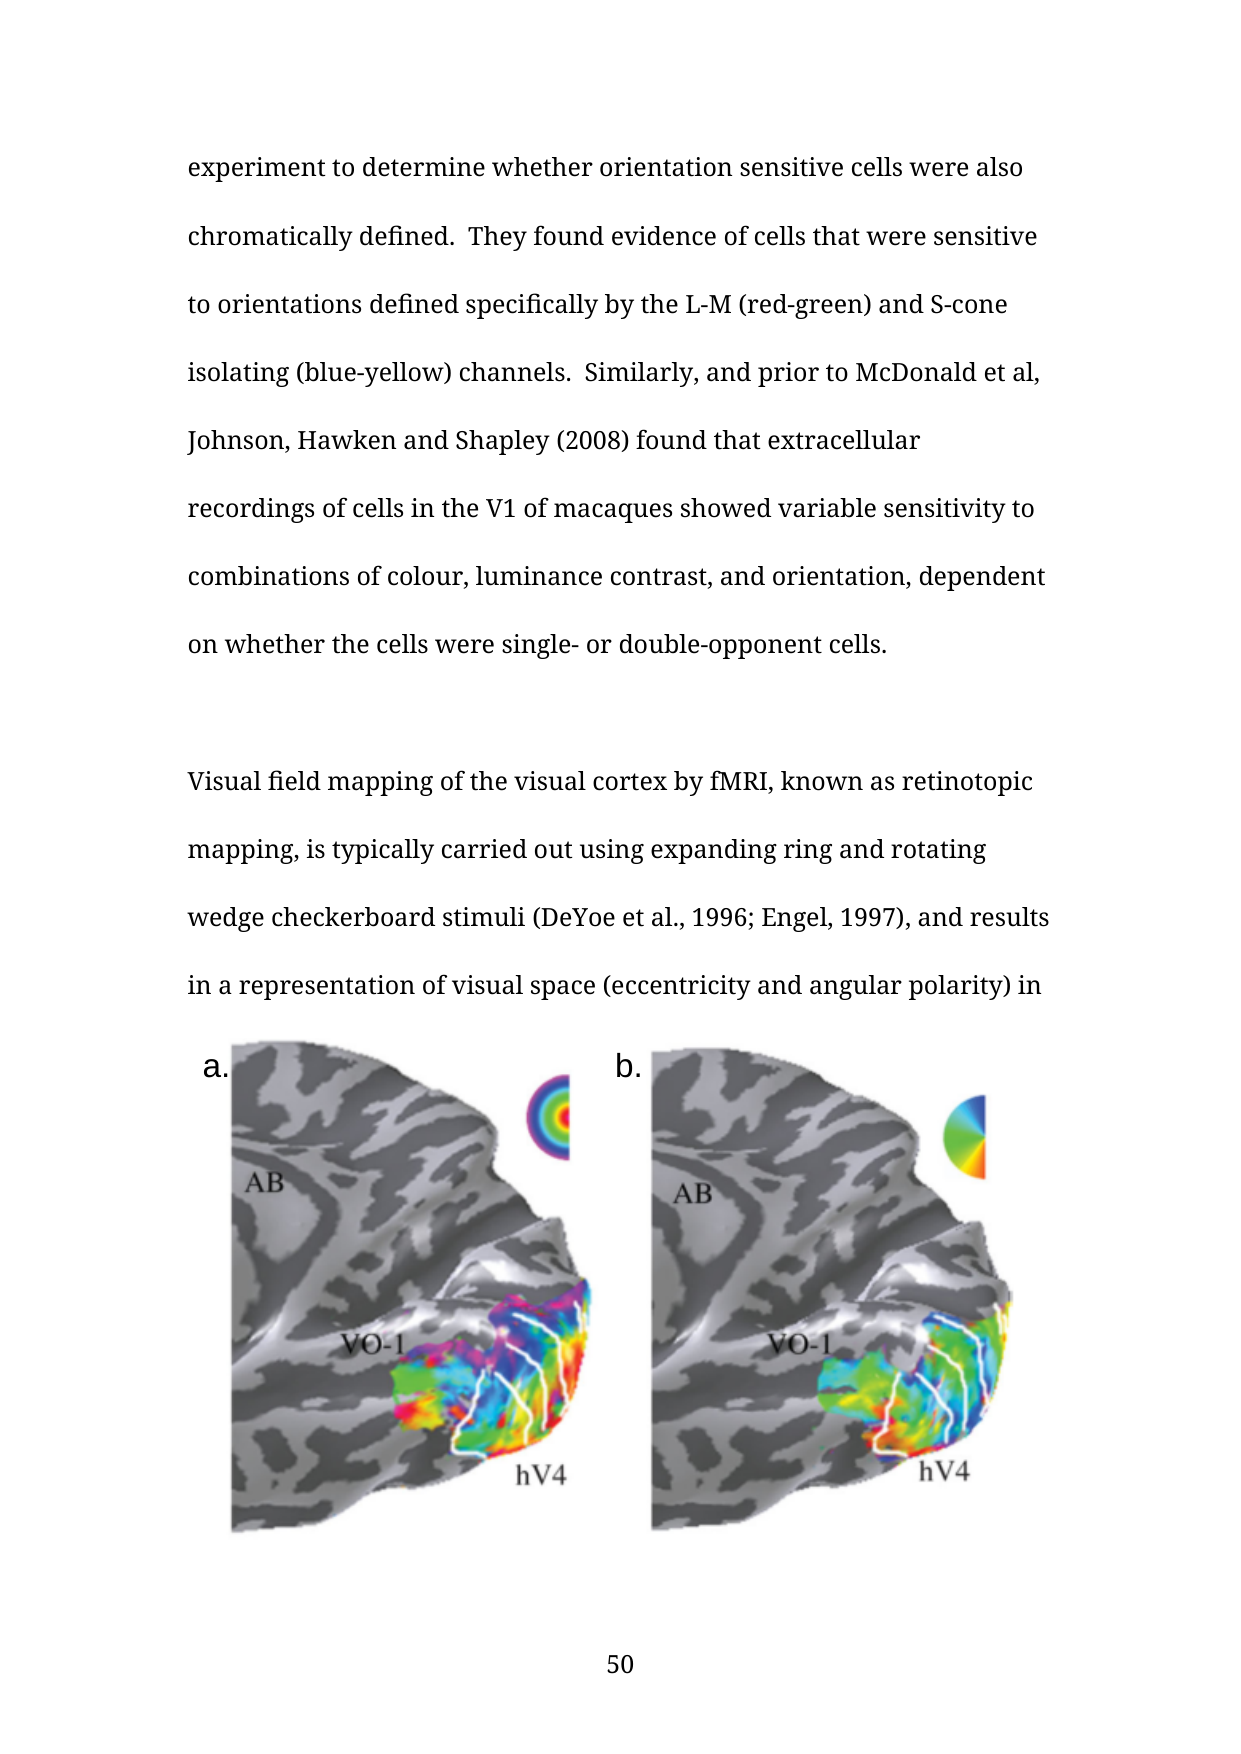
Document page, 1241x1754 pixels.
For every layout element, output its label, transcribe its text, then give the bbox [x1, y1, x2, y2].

text Visual field mapping of the visual cortex by fMRI, known as retinotopic mapping, is typically carried out using expanding ring and rotating wedge checkerboard stimuli (DeYoe et al., 1996; Engel, 1997), and results in a representation of visual space (eccentricity and angular polarity) in the different functional areas of the visual cortex (this process is demonstrated in Figure 18). [187, 763, 1053, 1002]
picture [216, 1038, 1023, 1541]
text The selectivity of cells – neuronal tuning – in the visual cortex has been much debated, and the techniques used for determining how neurons are tuned have also developed over recent years. Early studies by Livingstone and Hubel (1984) used single cell recordings to measure the firing rate of cells to particular orientations of stimuli. This work identified a functionally organised representation of orientation sensitivity in the interblob areas of V1, and colour-selective cells in the cytochrome oxidase (CO) stained blob areas of V1 (see Figure 17). However, further research has determined that neurons are not singularly tuned to one feature, e.g. orientation, and in fact cells are tuned (in varying degrees) to a number of different features, e.g. colour, orientation, motion direction, etc. For instance, McDonald, Mannion, Goddard and Clifford (2010) used human participants in an fMRI experiment to determine whether orientation sensitive cells were also chromatically defined. They found evidence of cells that were sensitive to orientations defined specifically by the L-M (red-green) and S-cone isolating (blue-yellow) channels. Similarly, and prior to McDonald et al, Johnson, Hawken and Shapley (2008) found that extracellular recordings of cells in the V1 of macaques showed variable sensitivity to combinations of colour, luminance contrast, and orientation, dependent on whether the cells were single- or double-opponent cells. [187, 150, 1053, 661]
